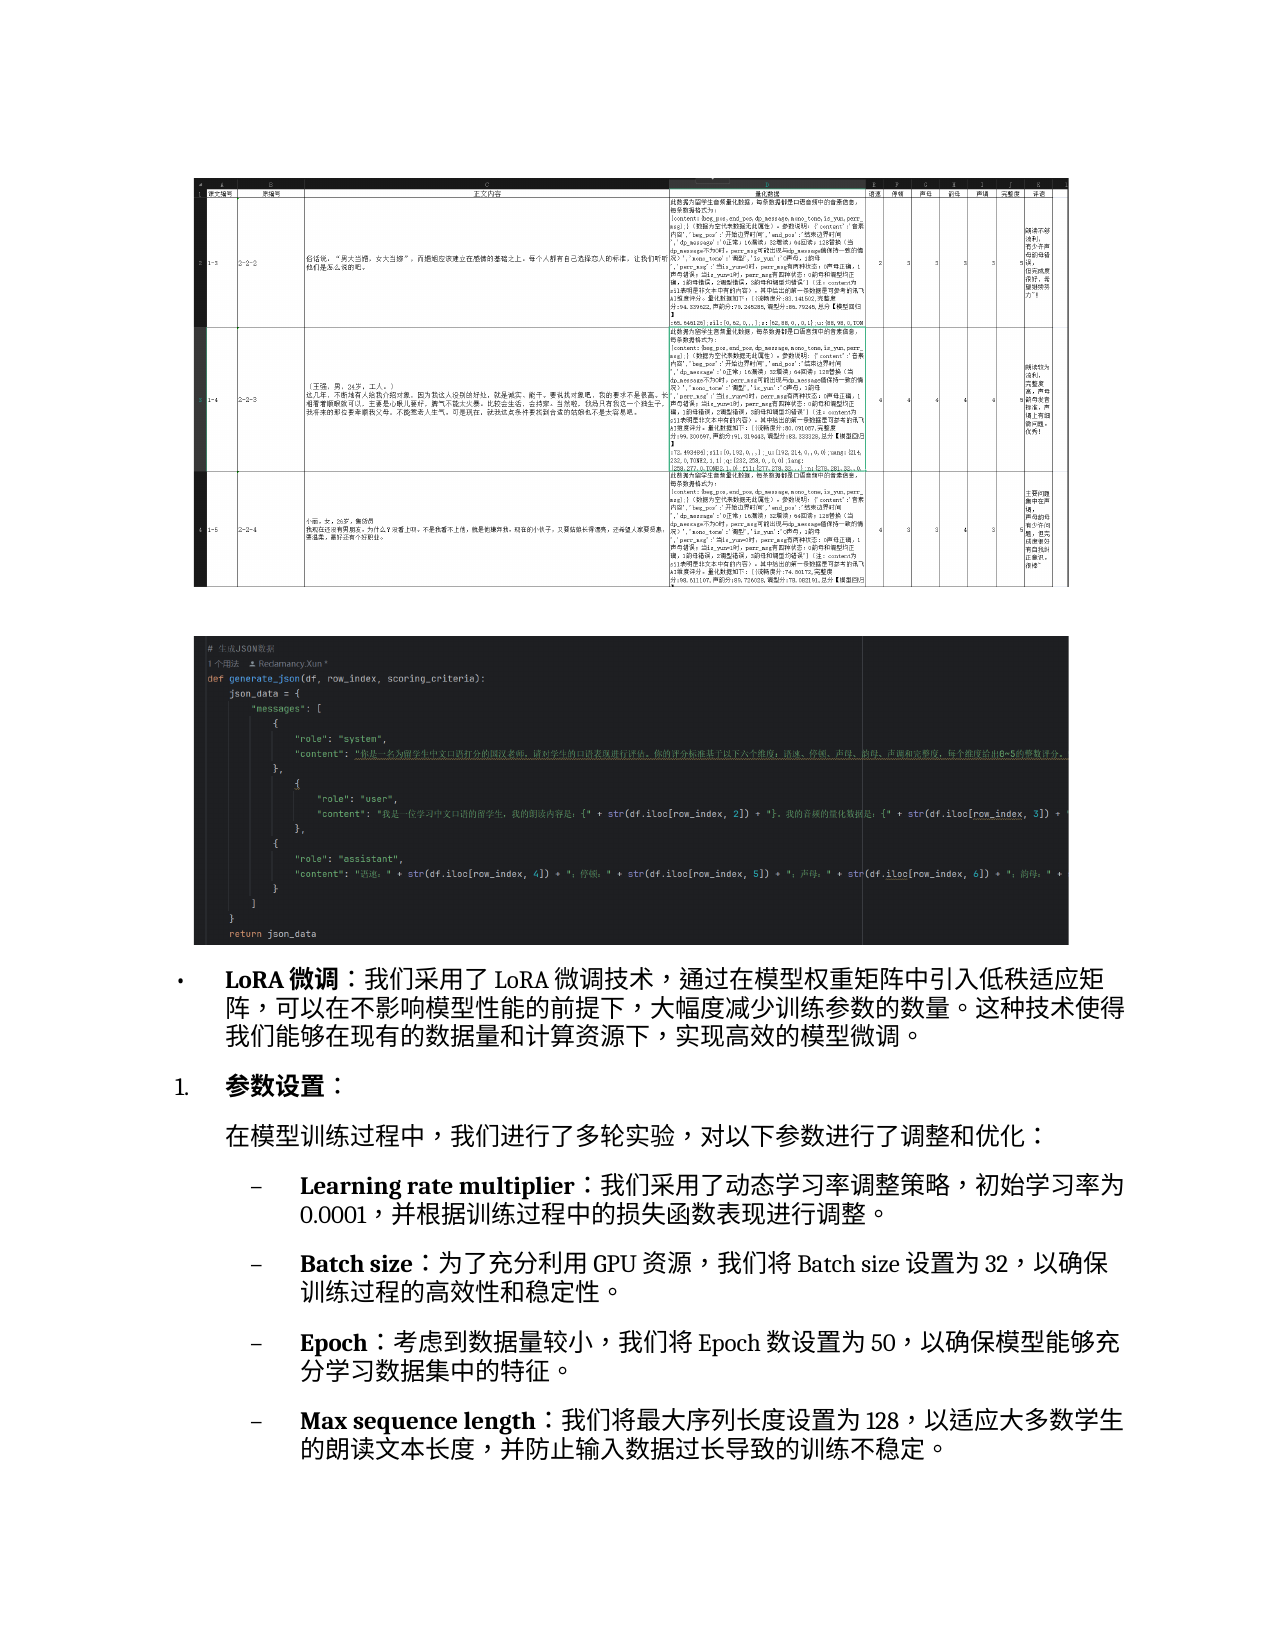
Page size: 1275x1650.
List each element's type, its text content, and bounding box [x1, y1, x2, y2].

list Batch size：为了充分利用GPU资源，我们将Batch size设置为32，以确保训练过程的高效性和稳定性。 [250, 1250, 1125, 1308]
list 在模型训练过程中，我们进行了多轮实验，对以下参数进行了调整和优化： [175, 1122, 1125, 1151]
picture [193, 178, 1069, 587]
list Epoch：考虑到数据量较小，我们将Epoch数设置为50，以确保模型能够充分学习数据集中的特征。 [250, 1329, 1125, 1386]
list Max sequence length：我们将最大序列长度设置为128，以适应大多数学生的朗读文本长度，并防止输入数据过长导致的训练不稳定。 [250, 1407, 1125, 1464]
picture [193, 636, 1069, 945]
list LoRA微调：我们采用了LoRA微调技术，通过在模型权重矩阵中引入低秩适应矩阵，可以在不影响模型性能的前提下，大幅度减少训练参数的数量。这种技术使得我们能够在现有的数据量和计算资源下，实现高效的模型微调。 [175, 966, 1125, 1052]
list 参数设置： [175, 1073, 1125, 1102]
list Learning rate multiplier：我们采用了动态学习率调整策略，初始学习率为0.0001，并根据训练过程中的损失函数表现进行调整。 [250, 1172, 1125, 1229]
